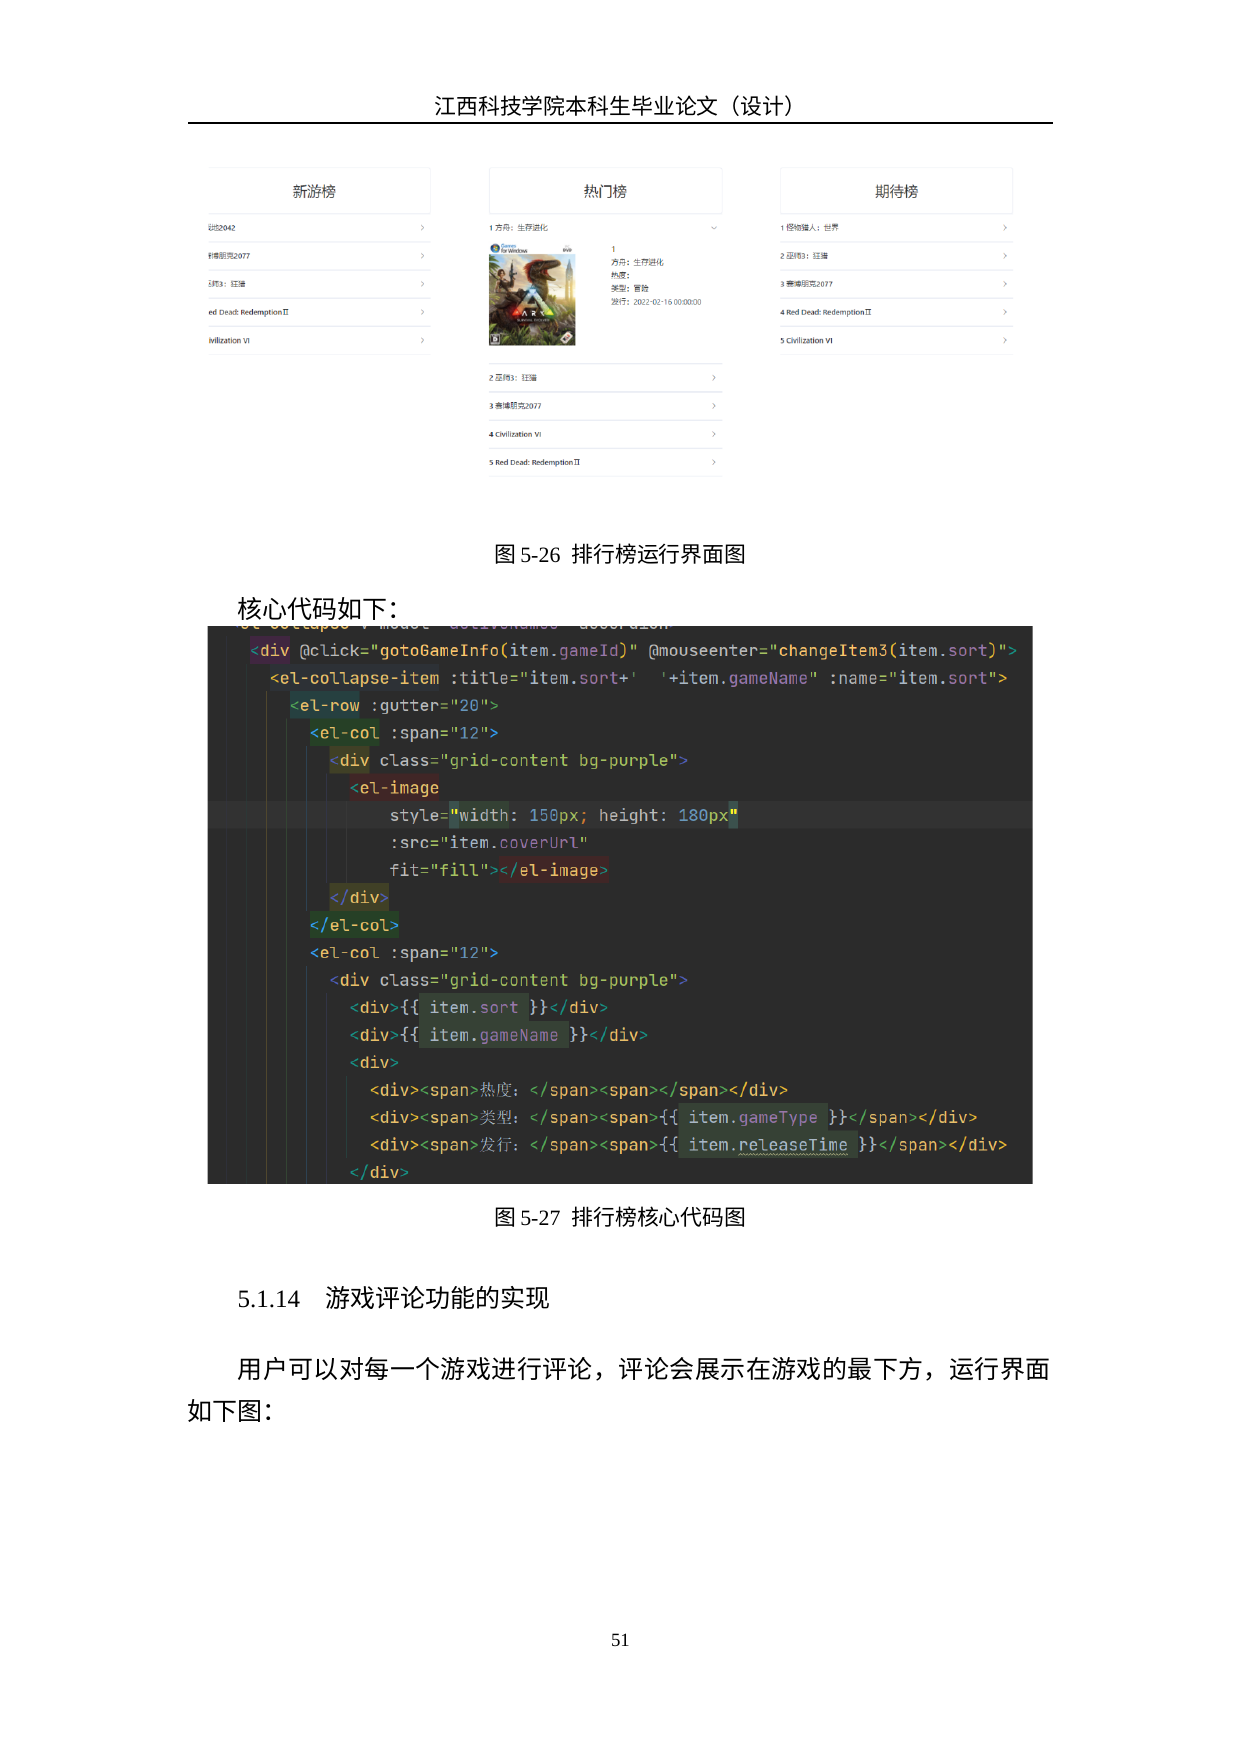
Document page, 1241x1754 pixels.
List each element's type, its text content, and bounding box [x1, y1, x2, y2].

text 图5-27 排行榜核心代码图 [187, 1200, 1053, 1231]
picture [208, 162, 1032, 521]
text 核心代码如下： [187, 585, 1053, 627]
picture [207, 626, 1033, 1184]
text 图5-26 排行榜运行界面图 [187, 537, 1053, 569]
text 用户可以对每一个游戏进行评论，评论会展示在游戏的最下方，运行界面如下图： [187, 1345, 1053, 1428]
subtitle 5.1.14 游戏评论功能的实现 [187, 1264, 1053, 1329]
